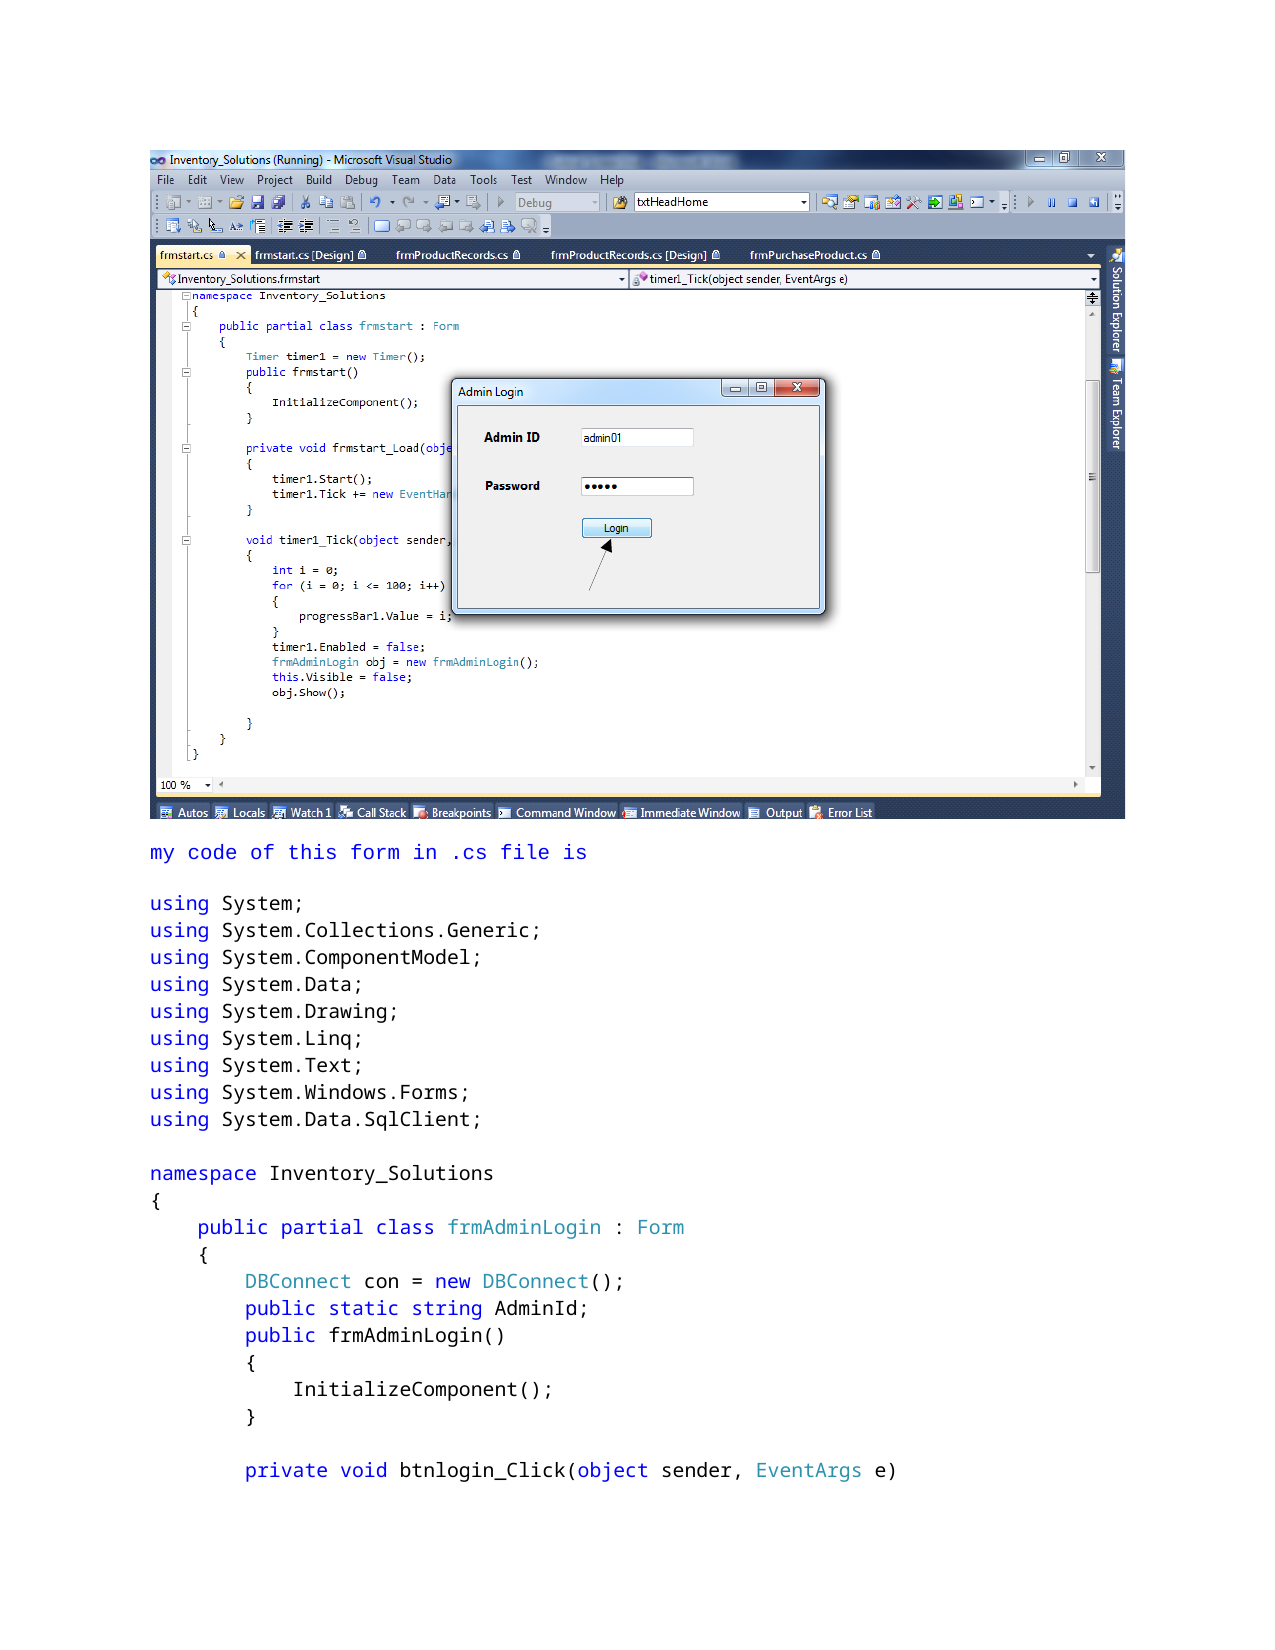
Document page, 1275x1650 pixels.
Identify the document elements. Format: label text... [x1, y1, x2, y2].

text DBConnect con = new DBConnect(); [150, 1267, 1125, 1294]
text using System; [150, 890, 1125, 917]
text using System.Drawing; [150, 998, 1125, 1024]
text public static string AdminId; [150, 1294, 1125, 1321]
text my code of this form in .cs file is [150, 842, 1125, 866]
text using System.Linq; [150, 1024, 1125, 1052]
text InitializeComponent(); [150, 1375, 1125, 1402]
text { [150, 1240, 1125, 1267]
text namespace Inventory_Solutions [150, 1159, 1125, 1186]
text using System.Data.SqlClient; [150, 1106, 1125, 1132]
text } [150, 1402, 1125, 1429]
text using System.Windows.Forms; [150, 1078, 1125, 1106]
text public partial class frmAdminLogin : Form [150, 1213, 1125, 1240]
text { [150, 1186, 1125, 1213]
text public frmAdminLogin() [150, 1321, 1125, 1348]
text using System.Text; [150, 1052, 1125, 1078]
picture [150, 150, 1125, 819]
text private void btnlogin_Click(object sender, EventArgs e) [150, 1456, 1125, 1483]
text using System.ComponentModel; [150, 944, 1125, 971]
text { [150, 1348, 1125, 1375]
text using System.Collections.Generic; [150, 917, 1125, 944]
text using System.Data; [150, 971, 1125, 998]
